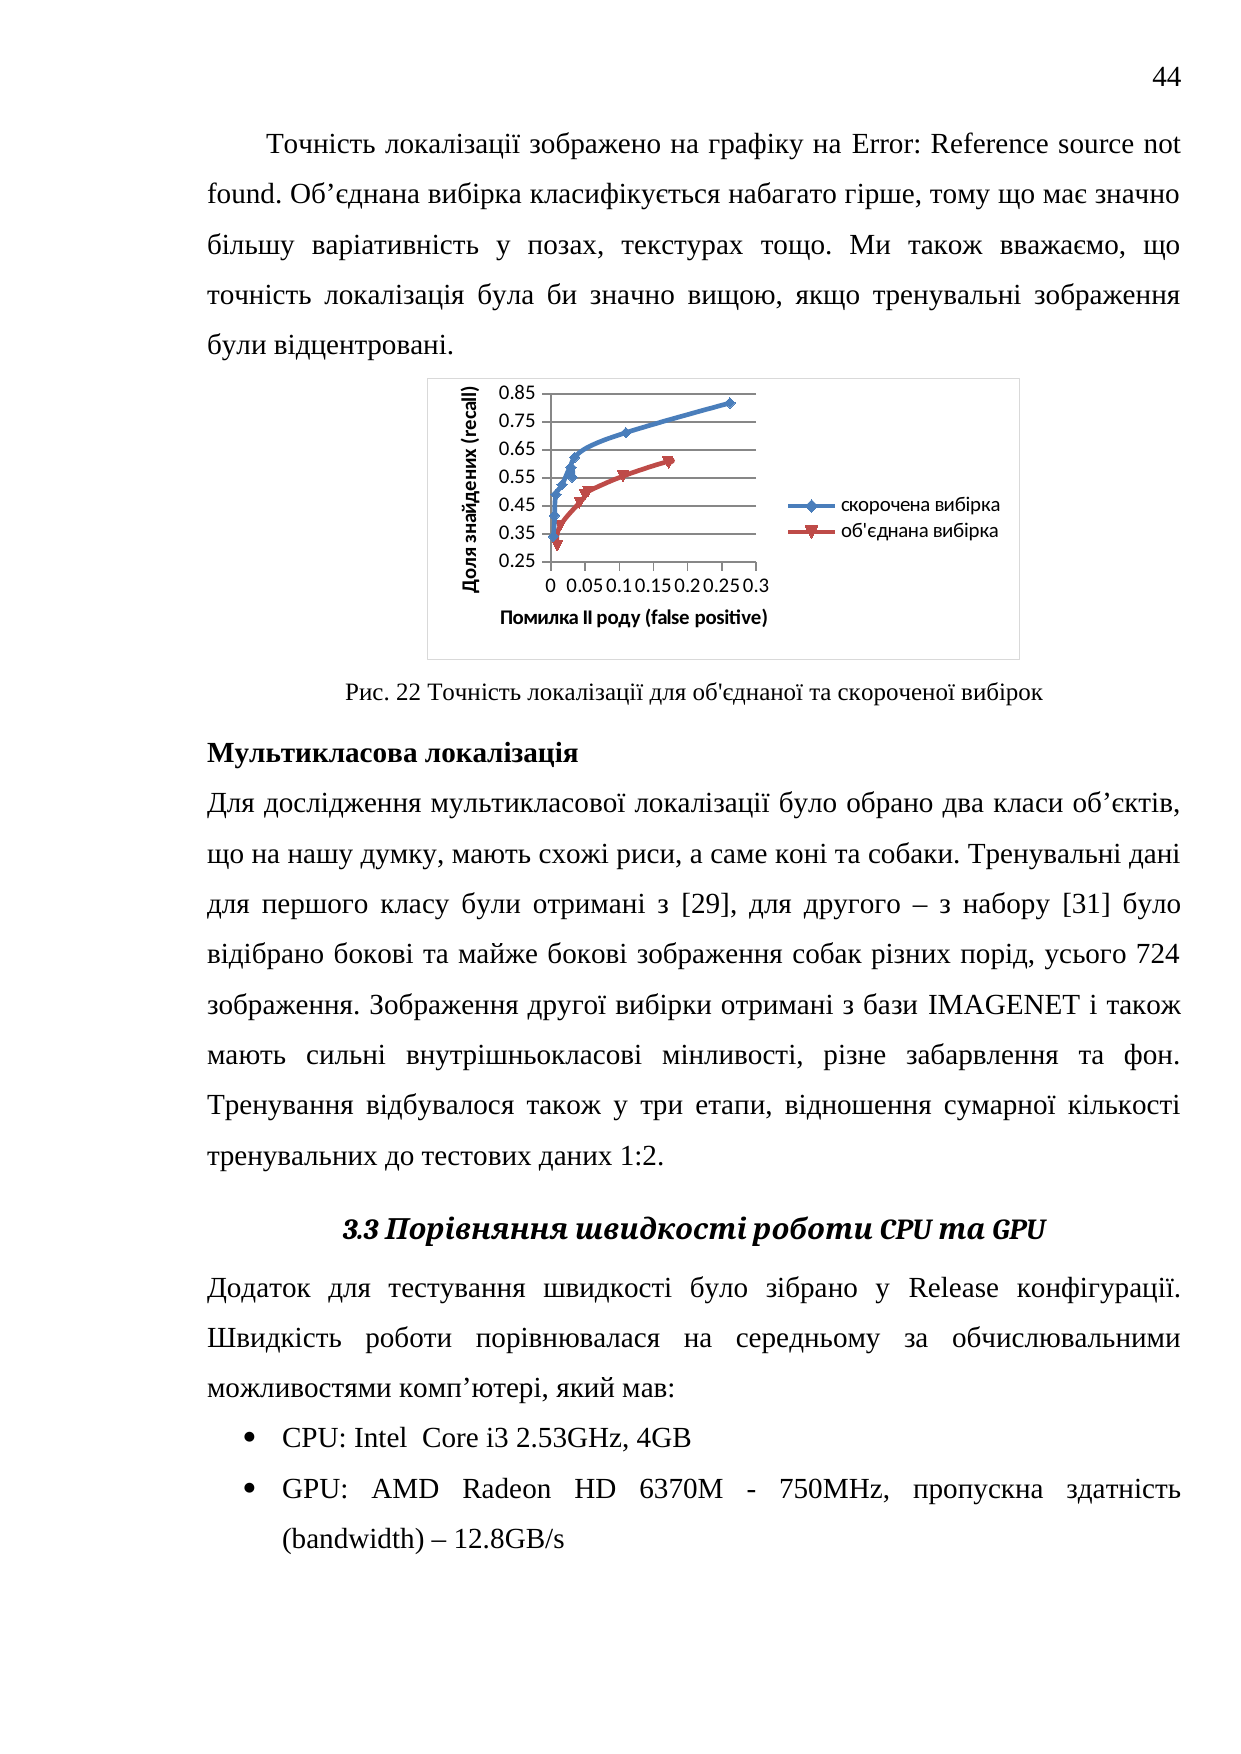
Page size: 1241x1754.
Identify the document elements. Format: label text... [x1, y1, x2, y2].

subtitle 3.3 Порівняння швидкості роботи CPU та GPU [207, 1213, 1181, 1247]
text Мультикласова локалізація [207, 735, 1181, 769]
text Додаток для тестування швидкості було зібрано у Release конфігурації. Швидкість роботи порівнювалася на середньому за обчислювальними можливостями комп’ютері, який мав: [207, 1270, 1181, 1404]
list GPU: AMD Radeon HD 6370M - 750MHz, пропускна здатність (bandwidth) – 12.8GB/s [244, 1471, 1181, 1555]
list CPU: Intel Core i3 2.53GHz, 4GB [244, 1421, 1181, 1454]
text Для дослідження мультикласової локалізації було обрано два класи об’єктів, що на нашу думку, мають схожі риси, а саме коні та собаки. Тренувальні дані для першого класу були отримані з [29], для другого – з набору [31] було відібрано бокові та майже бокові зображення собак різних порід, усього 724 зображення. Зображення другої вибірки отримані з бази IMAGENET і також мають сильні внутрішньокласові мінливості, різне забарвлення та фон. Тренування відбувалося також у три етапи, відношення сумарної кількості тренувальних до тестових даних 1:2. [207, 786, 1181, 1171]
